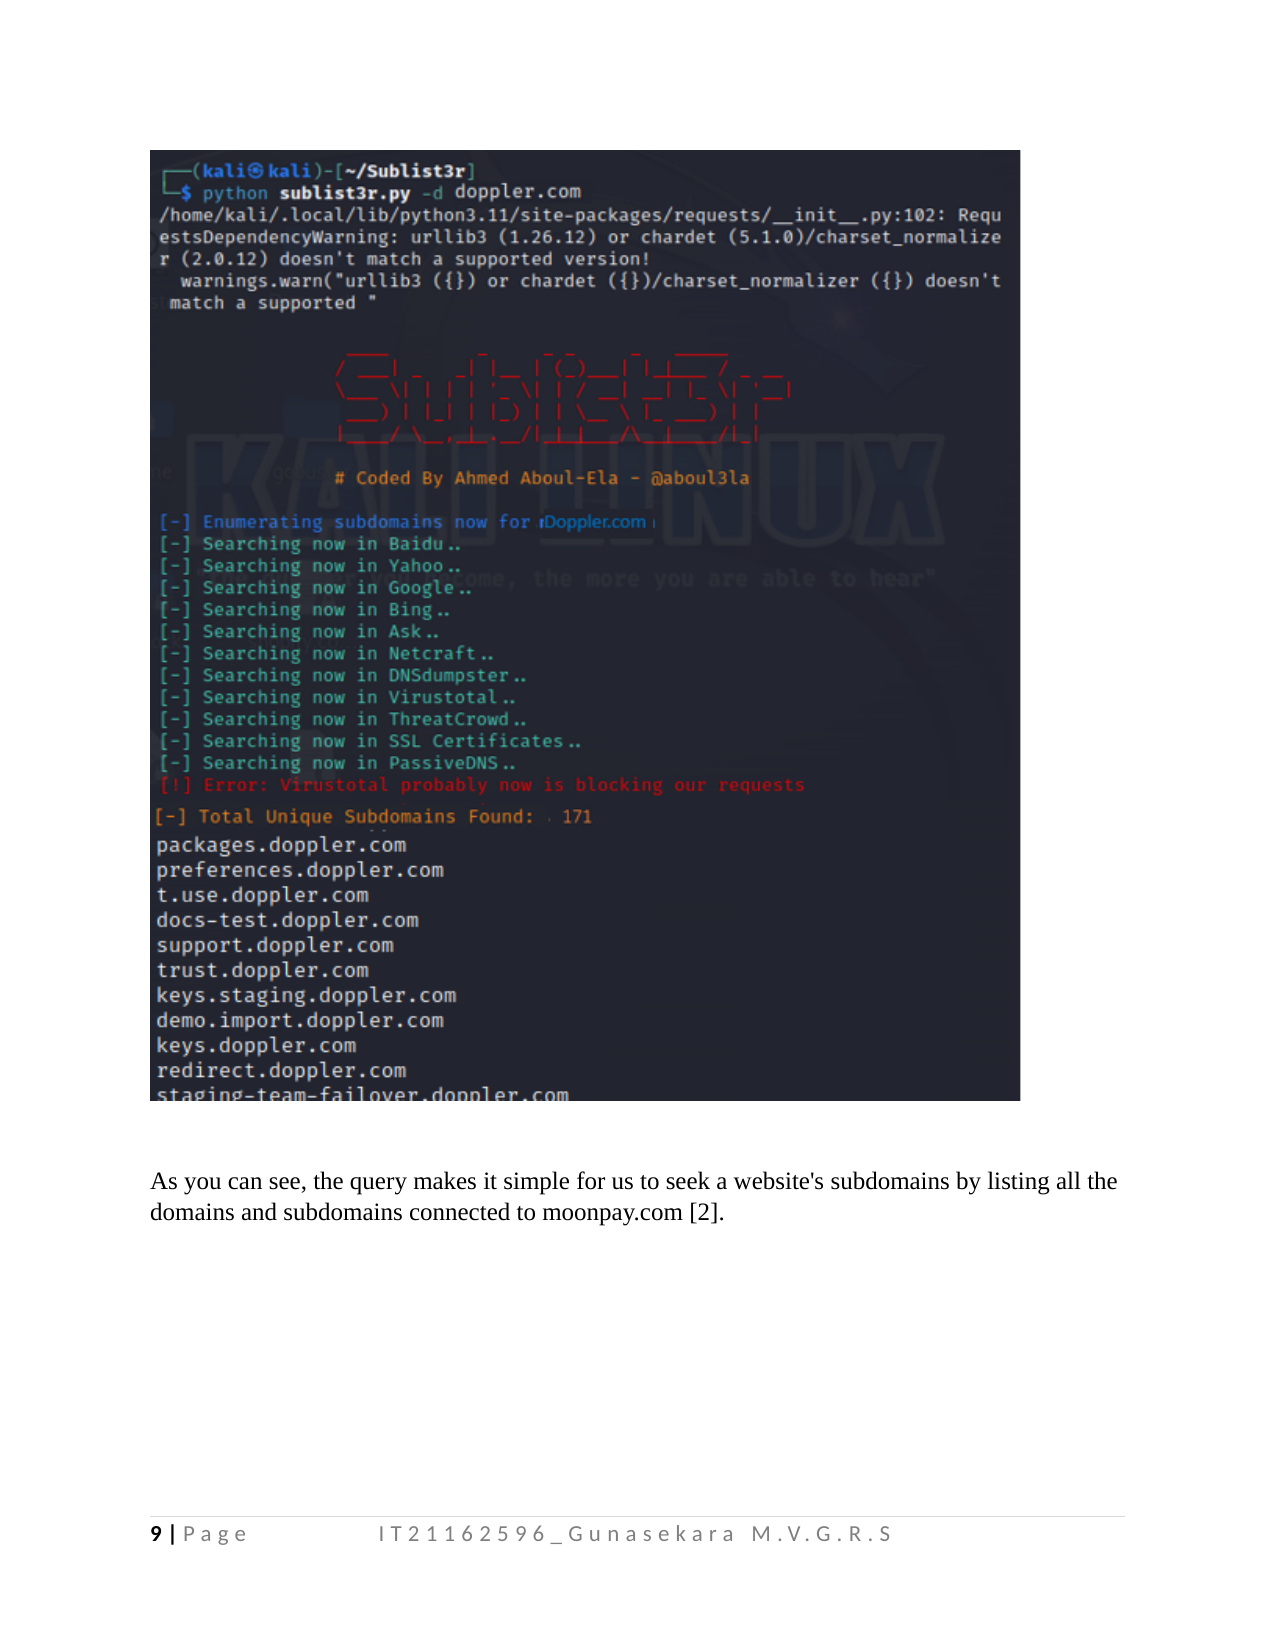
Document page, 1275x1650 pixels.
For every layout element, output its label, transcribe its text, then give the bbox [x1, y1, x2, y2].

text As you can see, the query makes it simple for us to seek a website's subdomains by listing all the domains and subdomains connected to moonpay.com. [150, 1166, 1125, 1226]
picture [150, 150, 1021, 1101]
